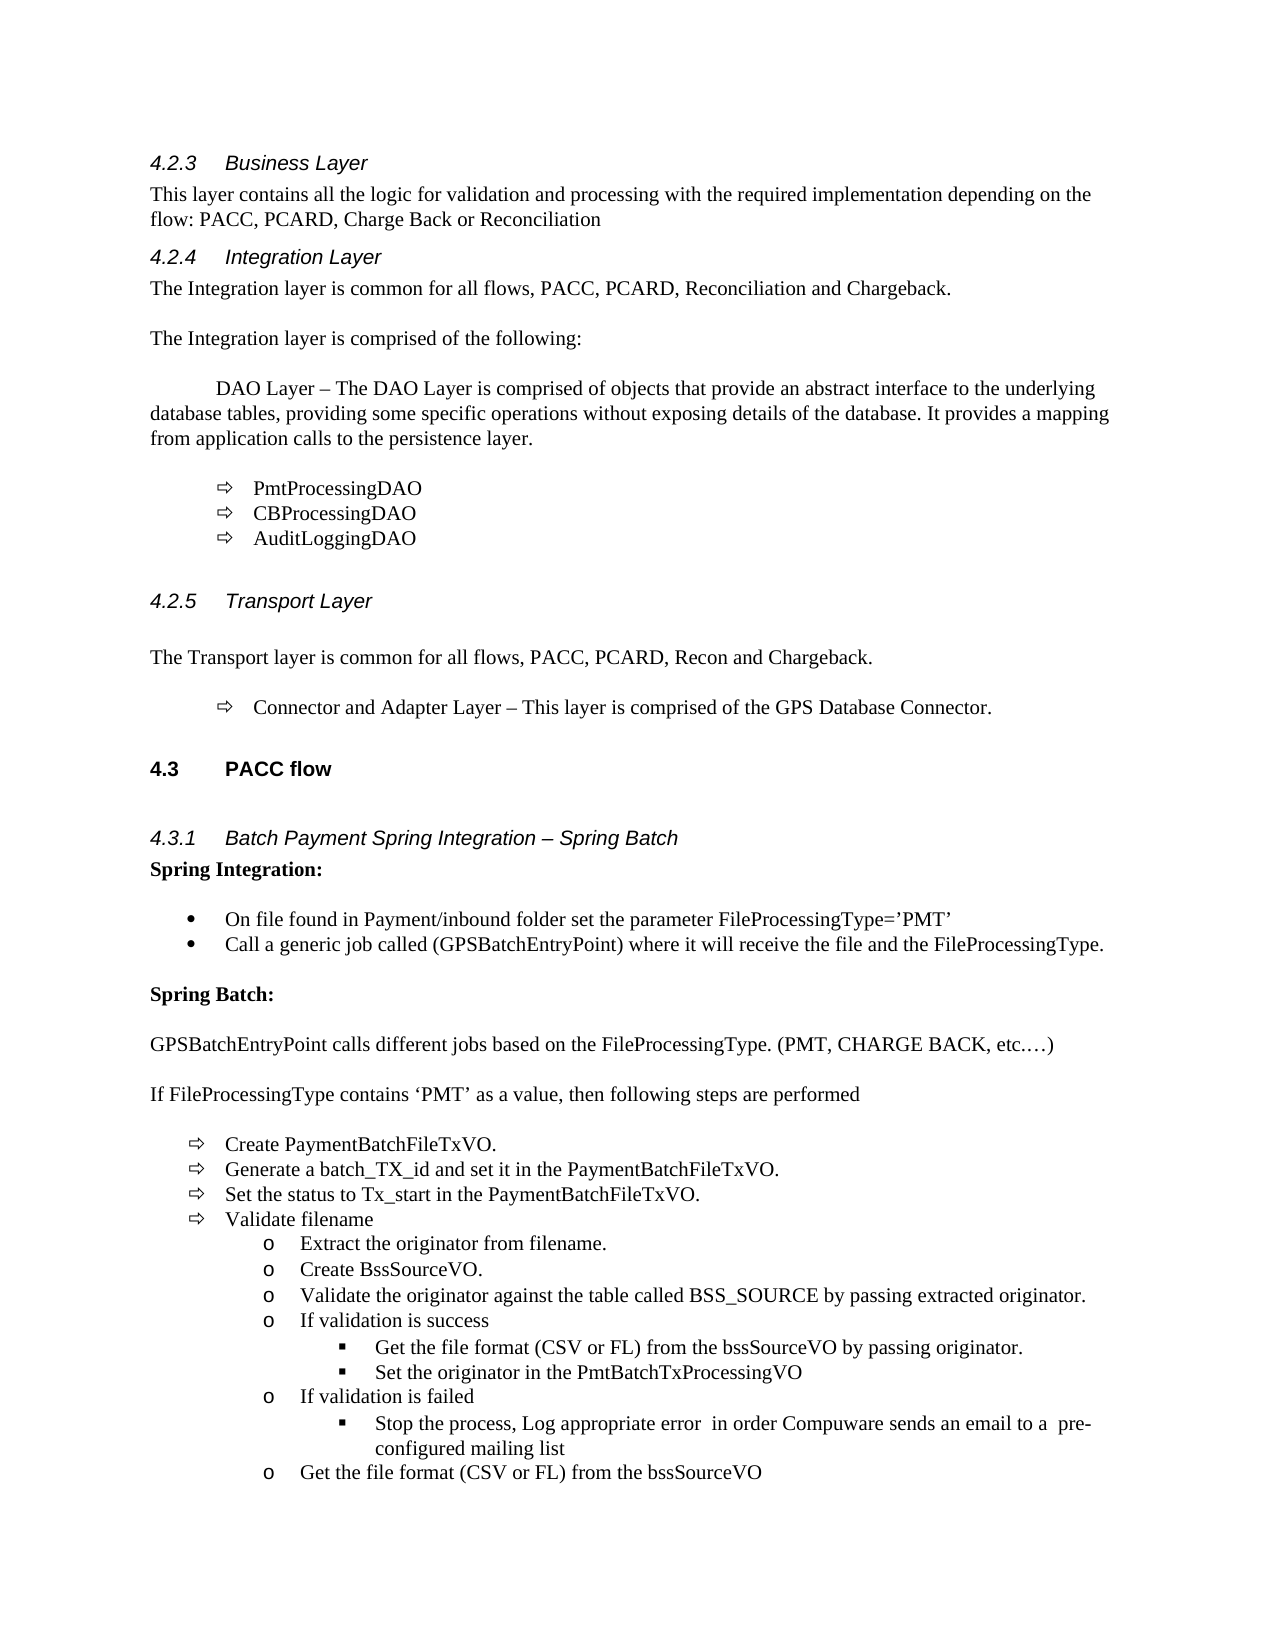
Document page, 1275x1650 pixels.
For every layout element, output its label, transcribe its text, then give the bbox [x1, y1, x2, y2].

subtitle Batch Payment Spring Integration – Spring Batch [150, 825, 1125, 850]
subtitle PACC flow [150, 756, 1125, 781]
text The Integration layer is comprised of the following: [150, 325, 1125, 350]
text The Integration layer is common for all flows, PACC, PCARD, Reconciliation and Chargeback. [150, 275, 1125, 300]
list Set the status to Tx_start in the PaymentBatchFileTxVO. [187, 1181, 1125, 1206]
list On file found in Payment/inbound folder set the parameter FileProcessingType=’PMT’ [187, 906, 1125, 931]
list Get the file format (CSV or FL) from the bssSourceVO by passing originator. [337, 1334, 1125, 1359]
text If FileProcessingType contains ‘PMT’ as a value, then following steps are performed [150, 1081, 1125, 1106]
list Validate filename [187, 1206, 1125, 1231]
list Stop the process, Log appropriate error in order Compuware sends an email to a pre-configured mailing list [337, 1410, 1125, 1460]
text This layer contains all the logic for validation and processing with the required implementation depending on the flow: PACC, PCARD, Charge Back or Reconciliation [150, 181, 1125, 231]
list CBProcessingDAO [216, 500, 1125, 525]
subtitle Business Layer [150, 150, 1125, 175]
list PmtProcessingDAO [216, 475, 1125, 500]
text The Transport layer is common for all flows, PACC, PCARD, Recon and Chargeback. [150, 644, 1125, 669]
list Set the originator in the PmtBatchTxProcessingVO [337, 1359, 1125, 1384]
list Extract the originator from filename. [262, 1231, 1125, 1257]
subtitle Integration Layer [150, 244, 1125, 269]
list Connector and Adapter Layer – This layer is comprised of the GPS Database Connector. [216, 694, 1125, 719]
list Validate the originator against the table called BSS_SOURCE by passing extracted originator. [262, 1283, 1125, 1308]
text Spring Batch: [150, 981, 1125, 1006]
text Spring Integration: [150, 856, 1125, 881]
list If validation is failed [262, 1384, 1125, 1410]
list If validation is success [262, 1308, 1125, 1334]
list Create PaymentBatchFileTxVO. [187, 1131, 1125, 1156]
list Create BssSourceVO. [262, 1257, 1125, 1283]
text DAO Layer – The DAO Layer is comprised of objects that provide an abstract interface to the underlying database tables, providing some specific operations without exposing details of the database. It provides a mapping from application calls to the persistence layer. [150, 375, 1125, 450]
text GPSBatchEntryPoint calls different jobs based on the FileProcessingType. (PMT, CHARGE BACK, etc.…) [150, 1031, 1125, 1056]
list Call a generic job called (GPSBatchEntryPoint) where it will receive the file and the FileProcessingType. [187, 931, 1125, 956]
list AuditLoggingDAO [216, 525, 1125, 550]
subtitle Transport Layer [150, 587, 1125, 612]
list Get the file format (CSV or FL) from the bssSourceVO [262, 1460, 1125, 1486]
list Generate a batch_TX_id and set it in the PaymentBatchFileTxVO. [187, 1156, 1125, 1181]
